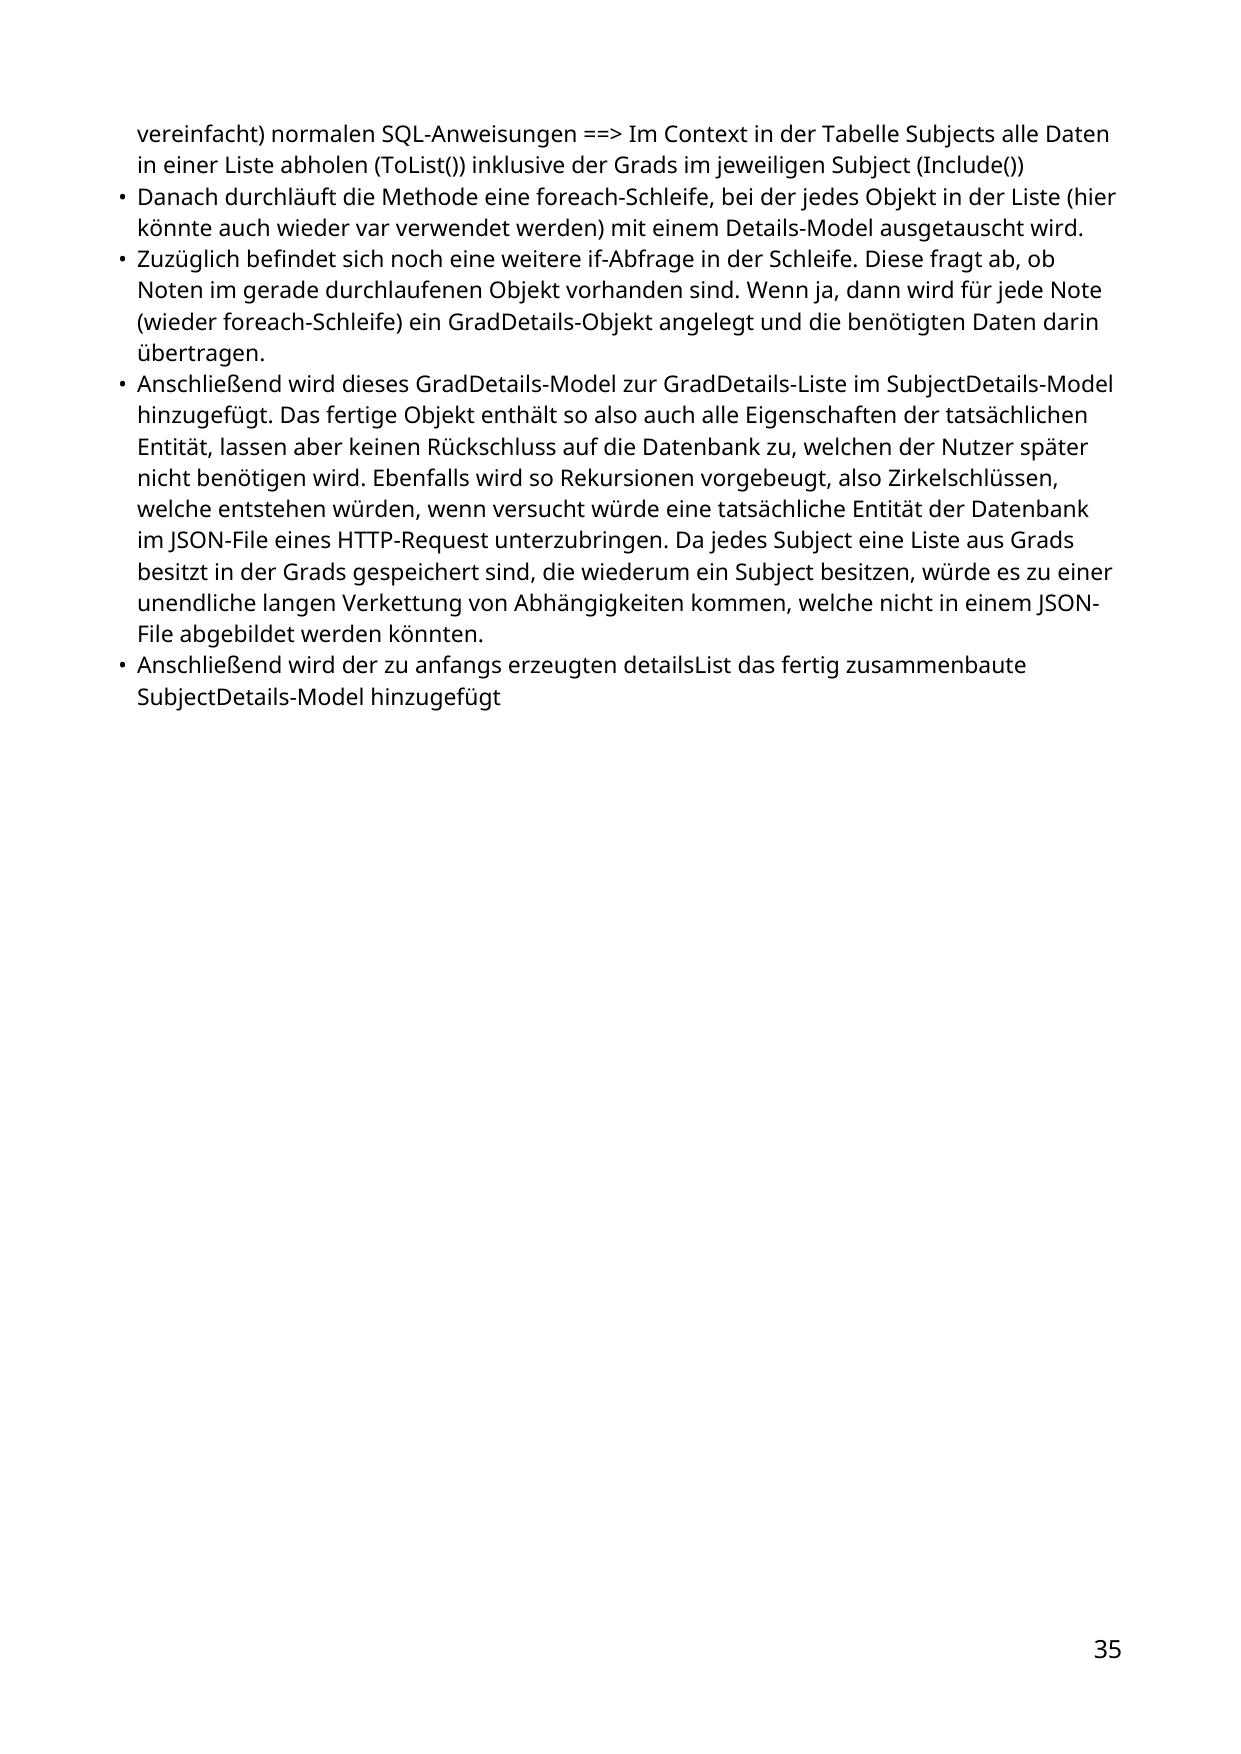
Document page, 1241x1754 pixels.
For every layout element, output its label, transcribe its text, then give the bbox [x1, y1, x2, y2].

list Danach durchläuft die Methode eine foreach-Schleife, bei der jedes Objekt in der Liste (hier könnte auch wieder var verwendet werden) mit einem Details-Model ausgetauscht wird. [118, 181, 1122, 243]
list Zuzüglich befindet sich noch eine weitere if-Abfrage in der Schleife. Diese fragt ab, ob Noten im gerade durchlaufenen Objekt vorhanden sind. Wenn ja, dann wird für jede Note (wieder foreach-Schleife) ein GradDetails-Objekt angelegt und die benötigten Daten darin übertragen. [118, 243, 1122, 368]
list Anschließend wird dieses GradDetails-Model zur GradDetails-Liste im SubjectDetails-Model hinzugefügt. Das fertige Objekt enthält so also auch alle Eigenschaften der tatsächlichen Entität, lassen aber keinen Rückschluss auf die Datenbank zu, welchen der Nutzer später nicht benötigen wird. Ebenfalls wird so Rekursionen vorgebeugt, also Zirkelschlüssen, welche entstehen würden, wenn versucht würde eine tatsächliche Entität der Datenbank im JSON-File eines HTTP-Request unterzubringen. Da jedes Subject eine Liste aus Grads besitzt in der Grads gespeichert sind, die wiederum ein Subject besitzen, würde es zu einer unendliche langen Verkettung von Abhängigkeiten kommen, welche nicht in einem JSON-File abgebildet werden könnten. [118, 368, 1122, 649]
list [118, 118, 1122, 181]
list Anschließend wird der zu anfangs erzeugten detailsList das fertig zusammenbaute SubjectDetails-Model hinzugefügt [118, 649, 1122, 712]
